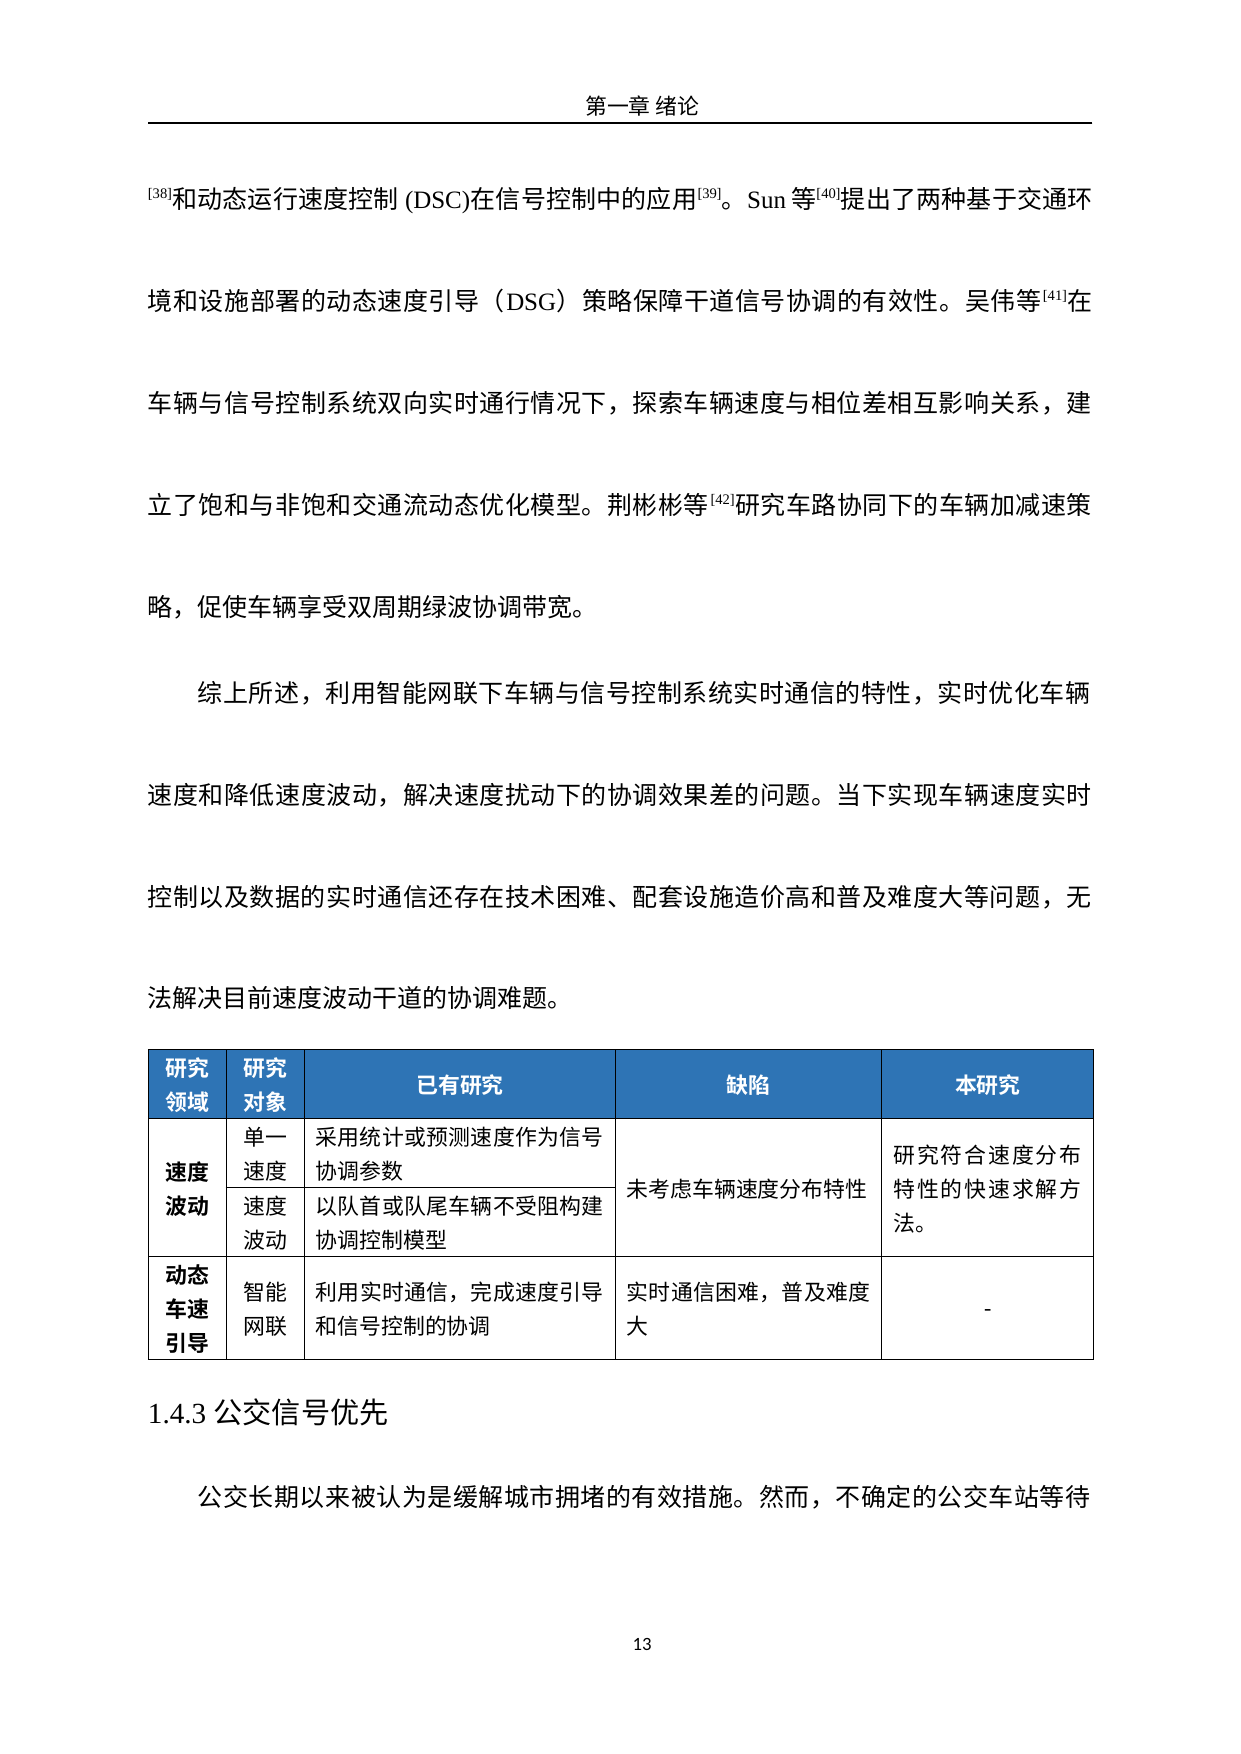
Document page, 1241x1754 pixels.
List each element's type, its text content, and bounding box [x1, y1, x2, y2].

table_header 已有研究 [305, 1050, 615, 1118]
table_cell 以队首或队尾车辆不受阻构建协调控制模型 [305, 1188, 615, 1256]
table_header 研究对象 [227, 1050, 304, 1118]
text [148, 164, 1092, 639]
table_cell 未考虑车辆速度分布特性 [616, 1119, 881, 1256]
table_cell 研究符合速度分布特性的快速求解方法。 [882, 1119, 1093, 1256]
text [148, 1462, 1092, 1530]
table_cell - [882, 1257, 1093, 1359]
text 综上所述，利用智能网联下车辆与信号控制系统实时通信的特性，实时优化车辆速度和降低速度波动，解决速度扰动下的协调效果差的问题。当下实现车辆速度实时控制以及数据的实时通信还存在技术困难、配套设施造价高和普及难度大等问题，无法解决目前速度波动干道的协调难题。 [148, 657, 1092, 1031]
table_cell 智能网联 [227, 1257, 304, 1359]
table_header 本研究 [882, 1050, 1093, 1118]
table_cell 动态车速引导 [149, 1257, 226, 1359]
subtitle 1.4.3 公交信号优先 [148, 1377, 1092, 1445]
table_cell 单一速度 [227, 1119, 304, 1187]
table_cell 采用统计或预测速度作为信号协调参数 [305, 1119, 615, 1187]
table_header 缺陷 [616, 1050, 881, 1118]
table_cell 实时通信困难，普及难度大 [616, 1257, 881, 1359]
table_cell 速度波动 [149, 1119, 226, 1256]
table_cell 利用实时通信，完成速度引导和信号控制的协调 [305, 1257, 615, 1359]
table_header 研究领域 [149, 1050, 226, 1118]
table_cell 速度波动 [227, 1188, 304, 1256]
